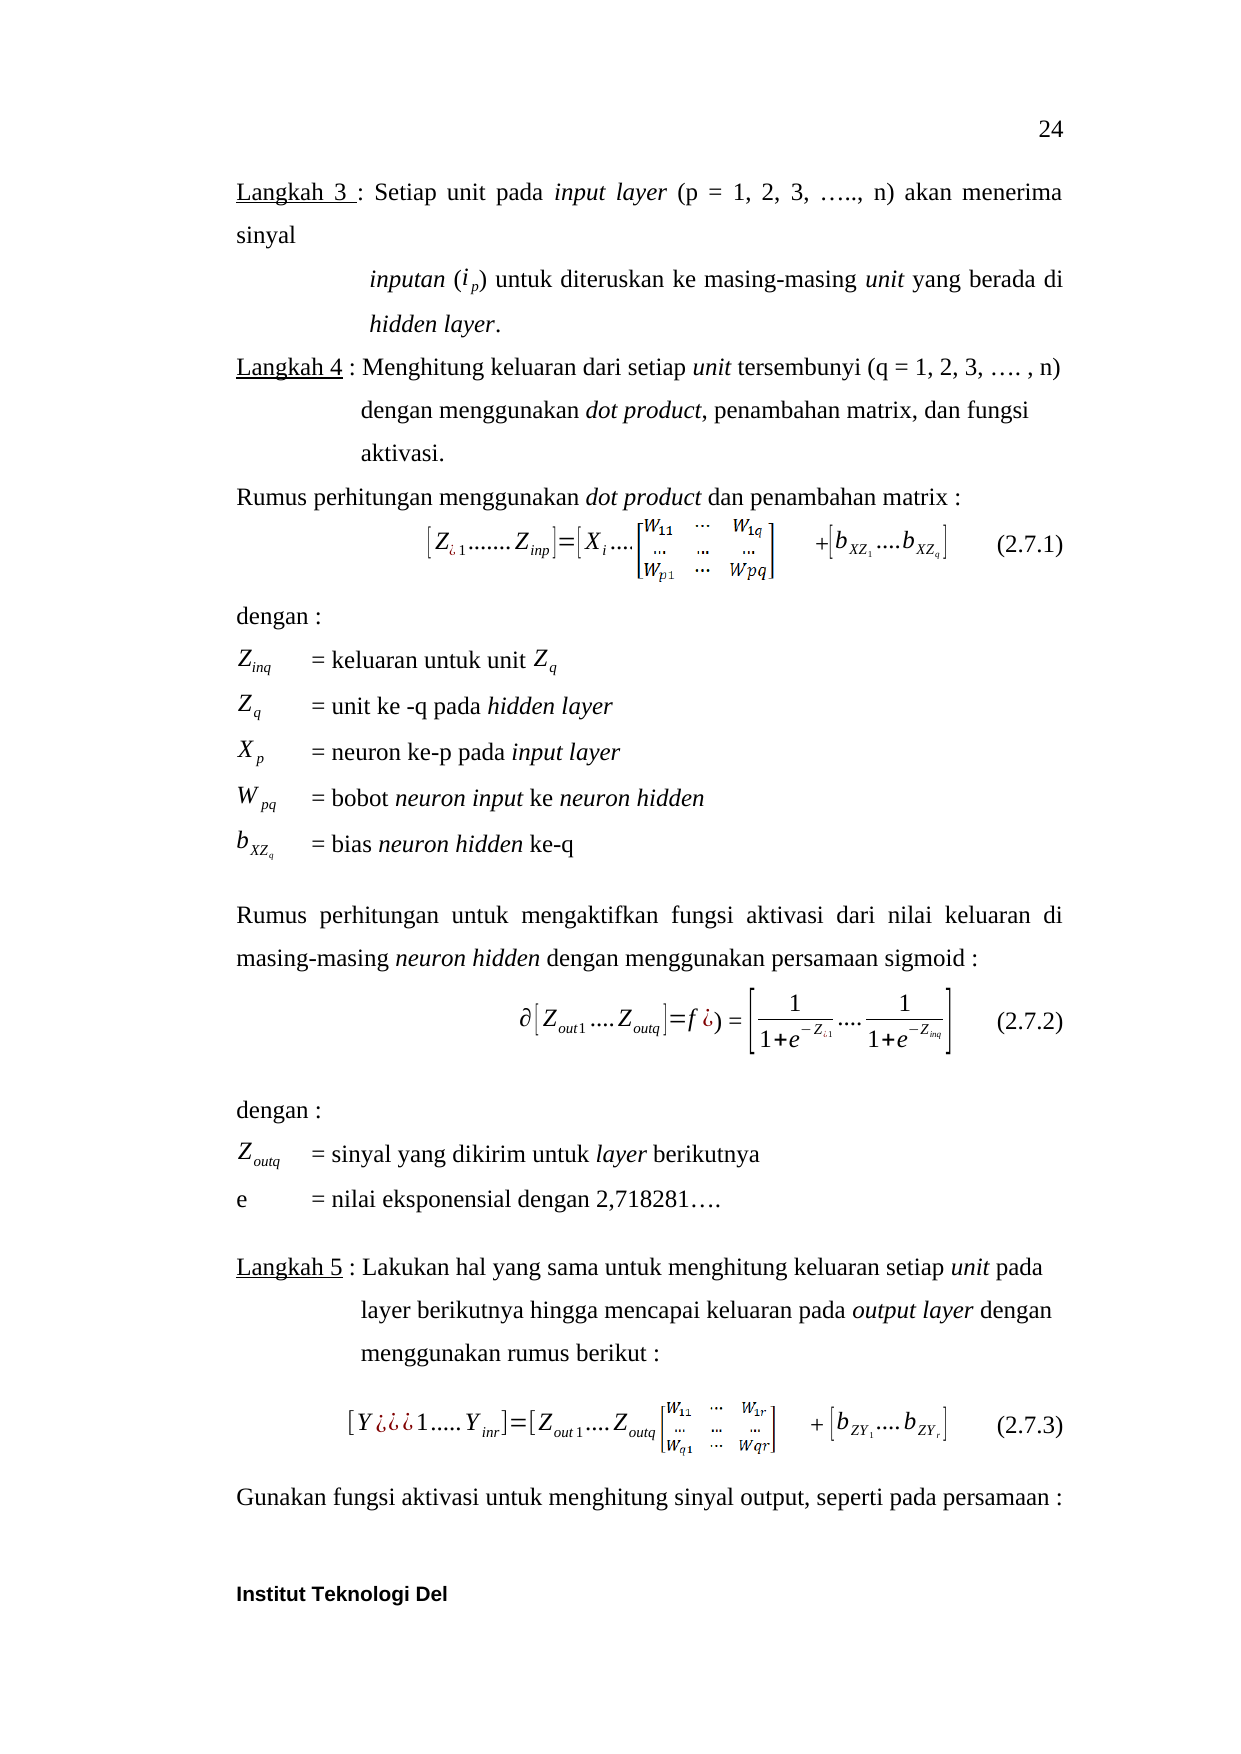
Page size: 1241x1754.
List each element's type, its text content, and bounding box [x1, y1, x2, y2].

text ) = (2.7.2) [236, 986, 1063, 1055]
text + (2.7.1) [777, 525, 1063, 562]
text = sinyal yang dikirim untuk layer berikutnya [236, 1138, 1063, 1169]
text = unit ke -q pada hidden layer [236, 690, 1063, 721]
text layer berikutnya hingga mencapai keluaran pada output layer dengan [354, 1295, 1063, 1324]
text e = nilai eksponensial dengan 2,718281…. [236, 1184, 1063, 1212]
picture [657, 1394, 780, 1458]
text . + (2.7.3) [780, 1406, 1063, 1443]
text Langkah 5 : Lakukan hal yang sama untuk menghitung keluaran setiap unit pada [236, 1252, 1063, 1281]
text . + (2.7.3) [236, 1406, 657, 1443]
text = keluaran untuk unit [236, 644, 1063, 676]
text Gunakan fungsi aktivasi untuk menghitung sinyal output, seperti pada persamaan : [236, 1482, 1063, 1511]
text + (2.7.1) [236, 525, 632, 562]
text Rumus perhitungan menggunakan dot product dan penambahan matrix : [236, 482, 1063, 510]
text Rumus perhitungan untuk mengaktifkan fungsi aktivasi dari nilai keluaran di masing-masing neuron hidden dengan menggunakan persamaan sigmoid : [236, 900, 1063, 972]
text menggunakan rumus berikut : [354, 1338, 1063, 1367]
picture [632, 514, 777, 584]
text aktivasi. [354, 438, 1063, 467]
text = bias neuron hidden ke-q [236, 827, 1063, 861]
text Langkah 4 : Menghitung keluaran dari setiap unit tersembunyi (q = 1, 2, 3, …. , n) [236, 352, 1063, 381]
text = bobot neuron input ke neuron hidden [236, 781, 1063, 813]
text = neuron ke-p pada input layer [236, 736, 1063, 767]
text dengan : [236, 1095, 1063, 1123]
text Langkah 3 : Setiap unit pada input layer (p = 1, 2, 3, ….., n) akan menerima sinyal [236, 177, 1063, 249]
text inputan () untuk diteruskan ke masing-masing unit yang berada di hidden layer. [369, 263, 1063, 338]
text dengan : [236, 601, 1063, 630]
text dengan menggunakan dot product, penambahan matrix, dan fungsi [354, 395, 1063, 424]
